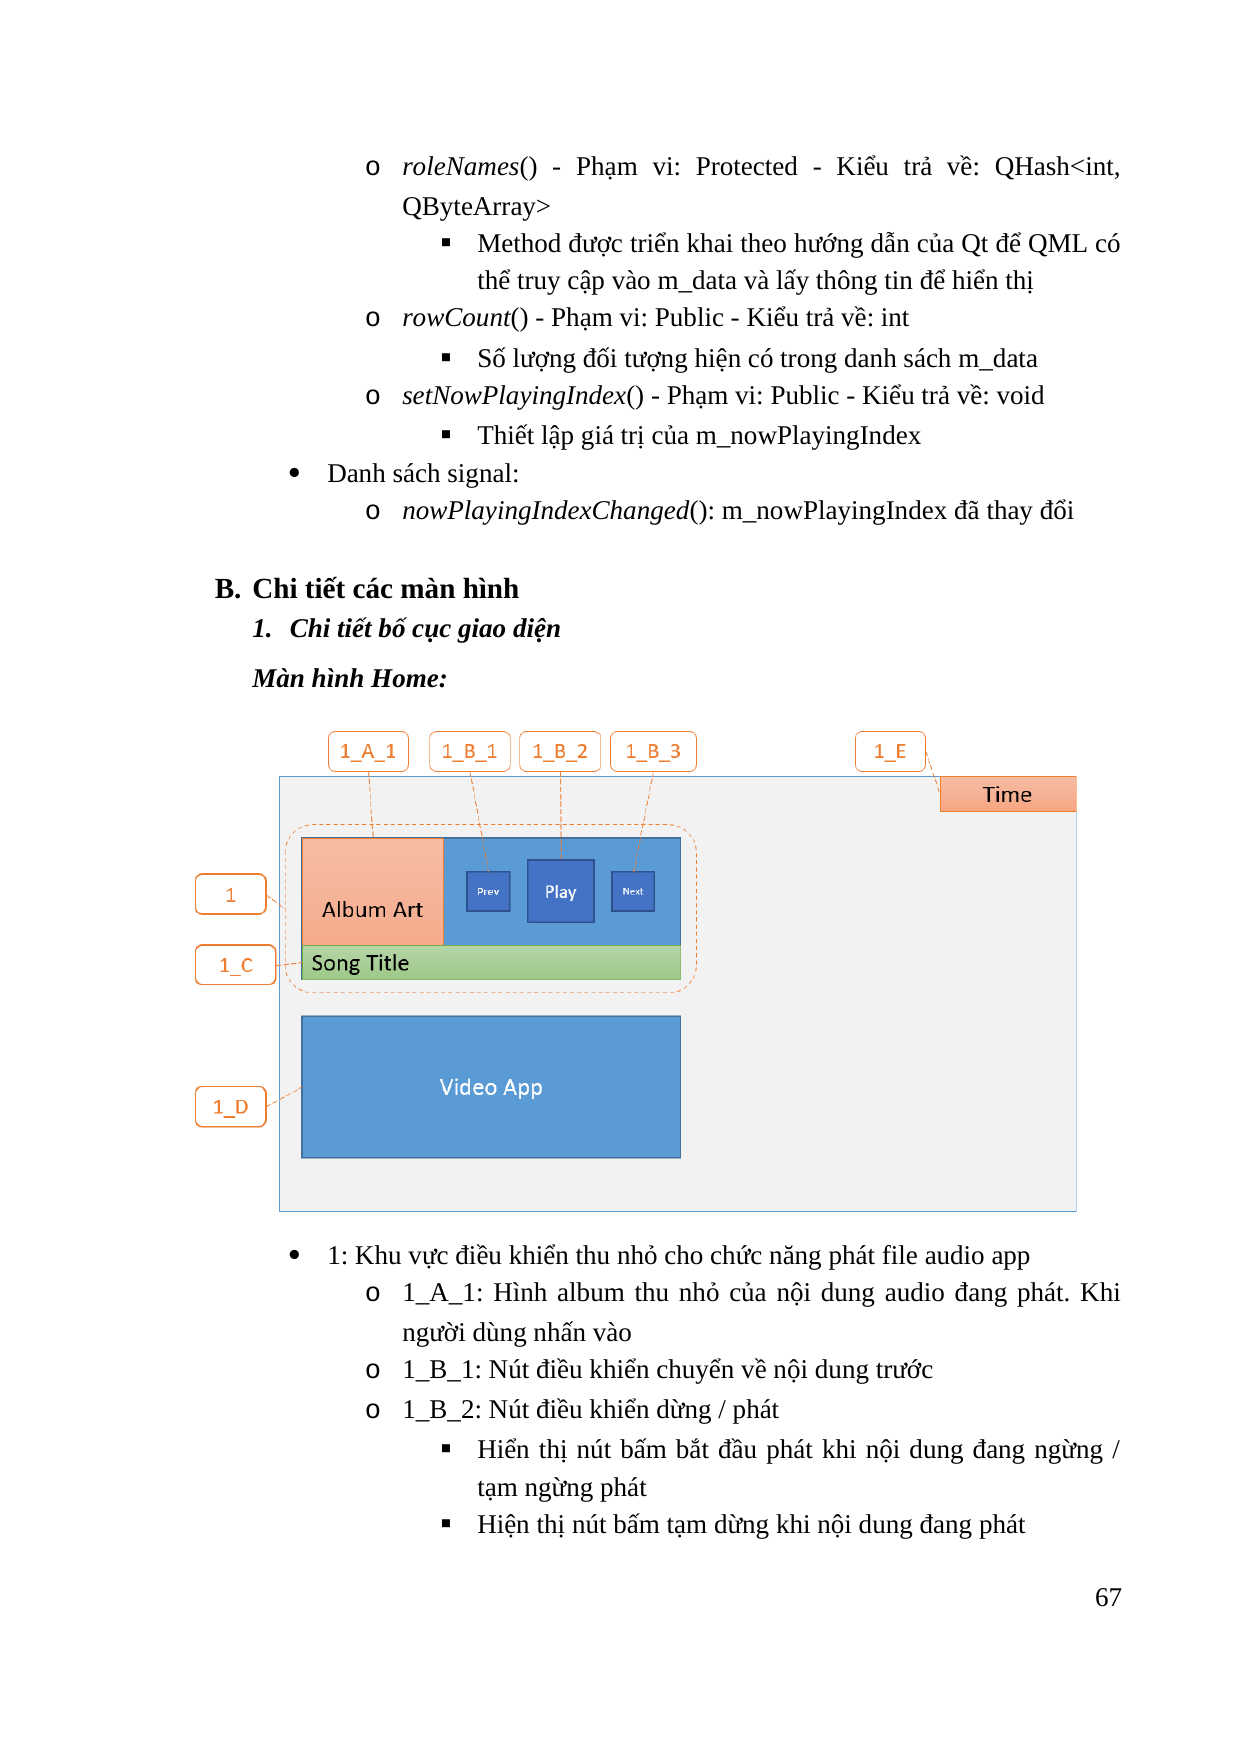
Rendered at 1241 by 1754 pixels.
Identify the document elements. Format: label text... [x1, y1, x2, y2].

list 1_A_1: Hình album thu nhỏ của nội dung audio đang phát. Khi người dùng nhấn vào [364, 1276, 1122, 1347]
list 1_B_1: Nút điều khiển chuyển về nội dung trước [364, 1353, 1122, 1387]
picture [191, 711, 1108, 1221]
list Hiển thị nút bấm bắt đầu phát khi nội dung đang ngừng / tạm ngừng phát [439, 1433, 1122, 1502]
list 1: Khu vực điều khiển thu nhỏ cho chức năng phát file audio app [289, 1239, 1122, 1270]
text Màn hình Home: [177, 662, 1122, 693]
list Số lượng đối tượng hiện có trong danh sách m_data [439, 342, 1122, 373]
list Thiết lập giá trị của m_nowPlayingIndex [439, 419, 1122, 451]
list roleNames() - Phạm vi: Protected - Kiểu trả về: QHash<int, QByteArray> [364, 150, 1122, 221]
list nowPlayingIndexChanged(): m_nowPlayingIndex đã thay đổi [364, 494, 1122, 528]
list Chi tiết các màn hình [214, 572, 1122, 605]
list rowCount() - Phạm vi: Public - Kiểu trả về: int [364, 302, 1122, 335]
list Danh sách signal: [289, 457, 1122, 488]
list Chi tiết bố cục giao diện [252, 612, 1122, 643]
list 1_B_2: Nút điều khiển dừng / phát [364, 1393, 1122, 1427]
list Hiện thị nút bấm tạm dừng khi nội dung đang phát [439, 1508, 1122, 1539]
list setNowPlayingIndex() - Phạm vi: Public - Kiểu trả về: void [364, 379, 1122, 413]
list Method được triển khai theo hướng dẫn của Qt để QML có thể truy cập vào m_data và lấy thông tin để hiển thị [439, 227, 1122, 295]
